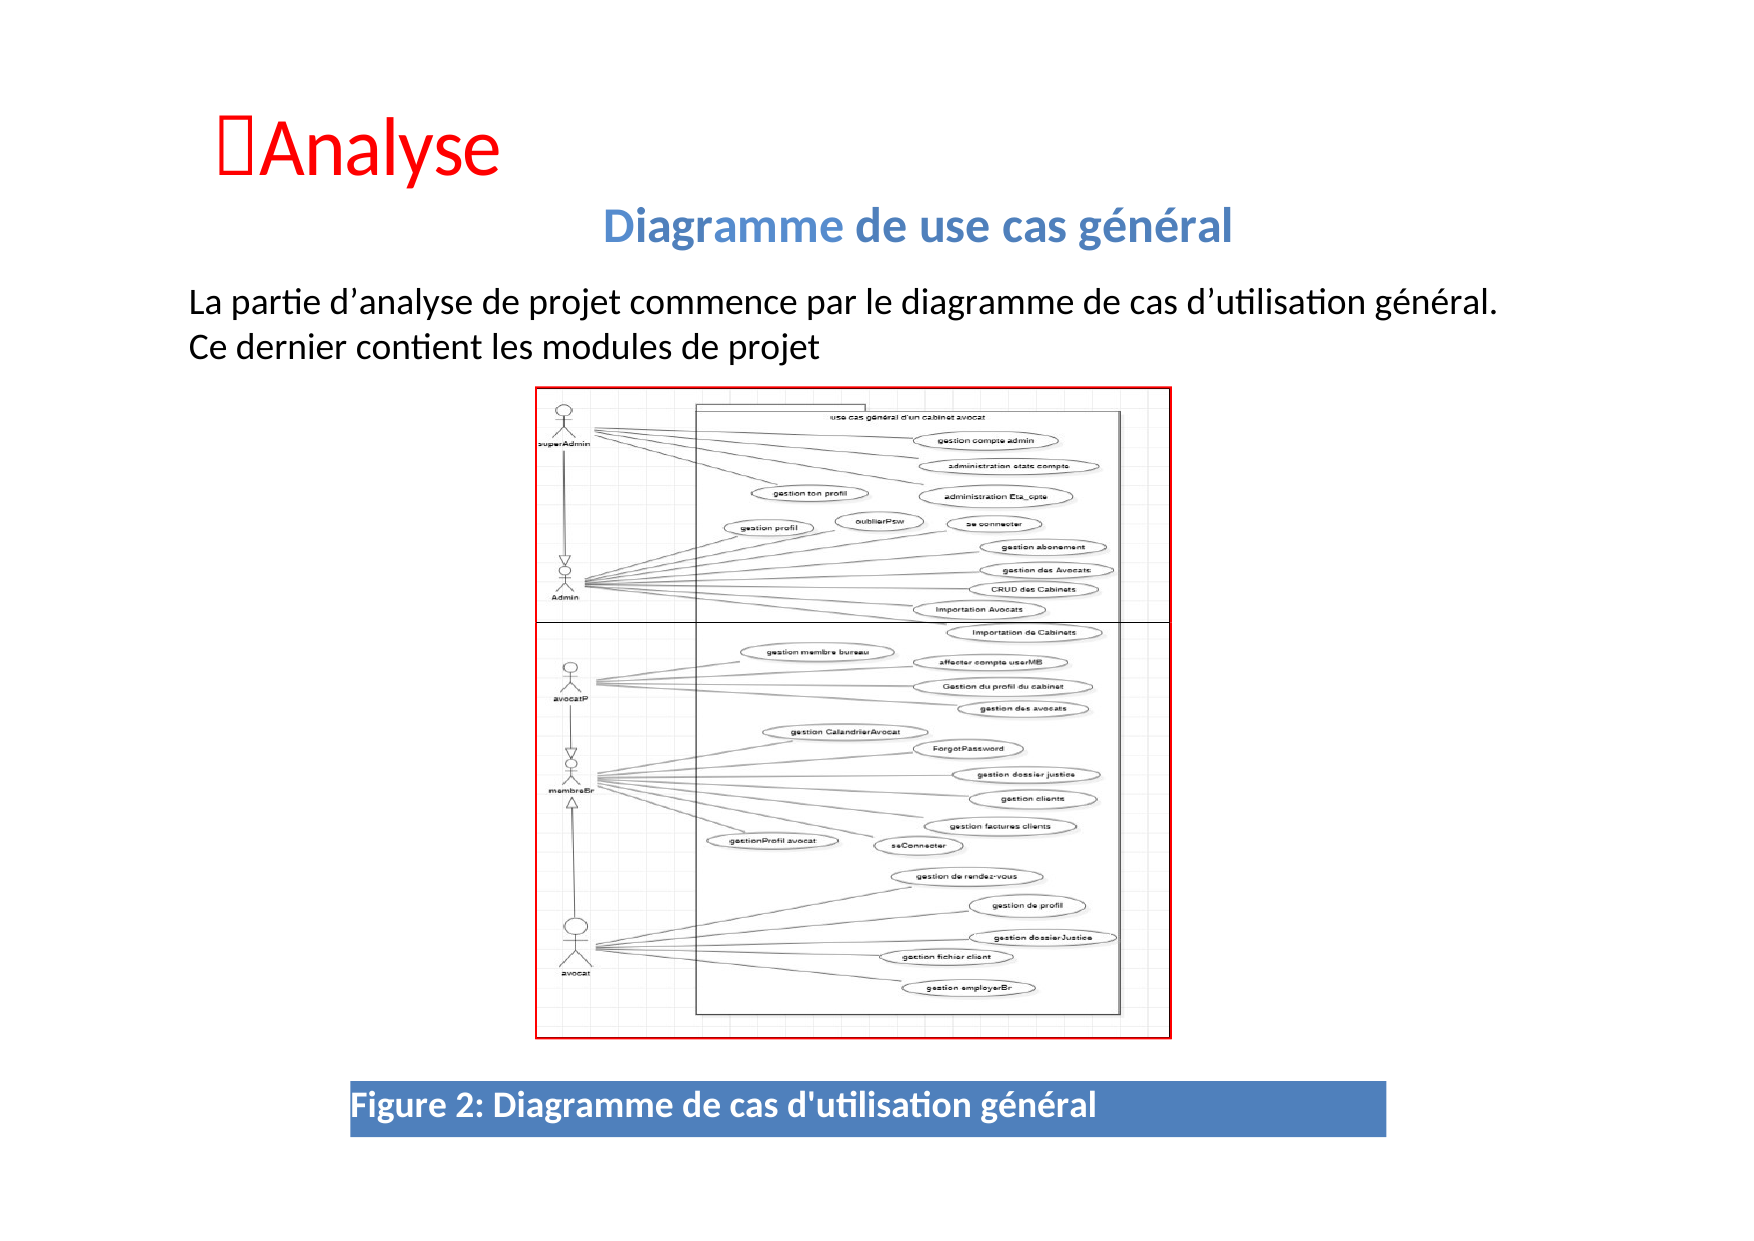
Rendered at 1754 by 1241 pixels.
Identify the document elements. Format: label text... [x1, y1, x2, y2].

picture [537, 623, 1169, 1037]
subtitle Diagramme de use cas général [603, 194, 1637, 255]
text La partie d’analyse de projet commence par le diagramme de cas d’utilisation général. Ce dernier contient les modules de projet [189, 278, 1533, 368]
text Analyse [212, 86, 540, 200]
picture [537, 389, 1169, 622]
